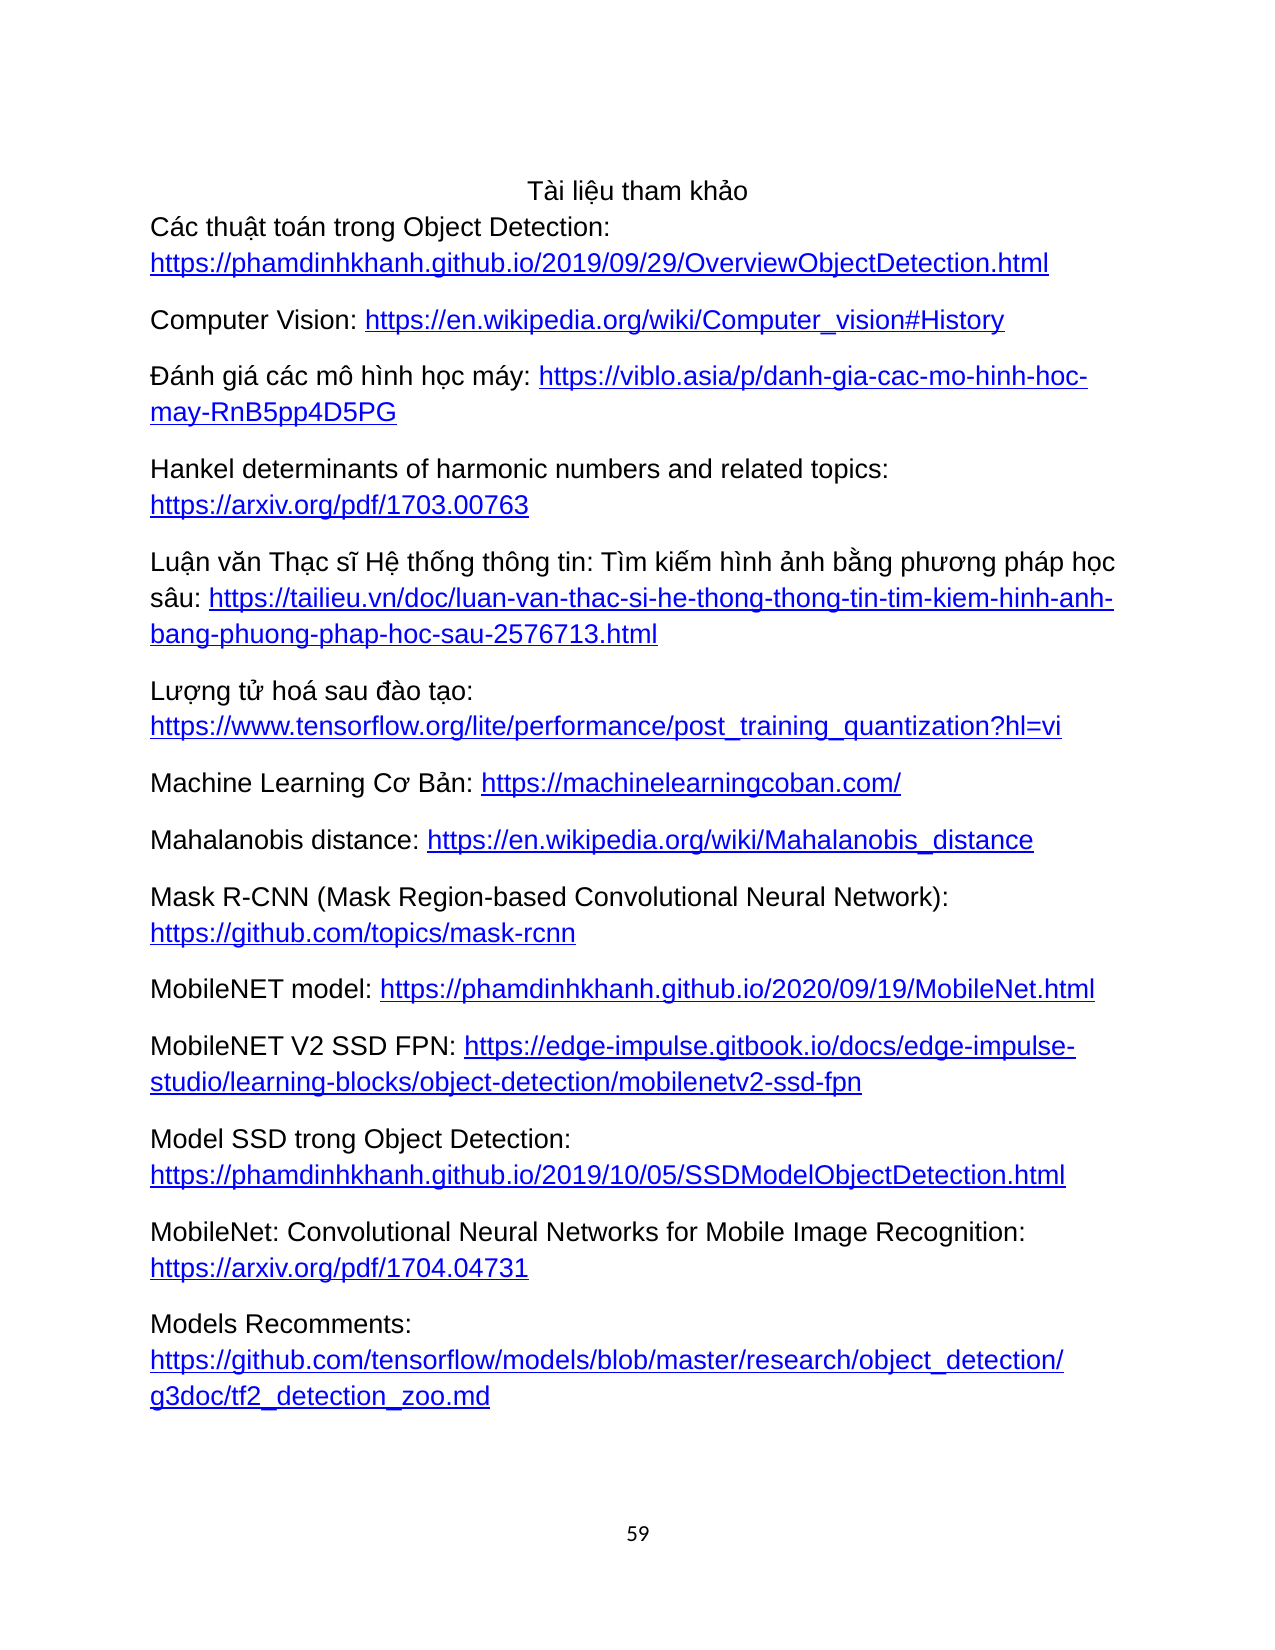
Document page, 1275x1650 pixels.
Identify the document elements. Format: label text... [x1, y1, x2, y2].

text Models Recomments: https://github.com/tensorflow/models/blob/master/research/object_detection/g3doc/tf2_detection_zoo.md [150, 1308, 1125, 1411]
text Các thuật toán trong Object Detection: https://phamdinhkhanh.github.io/2019/09/29/OverviewObjectDetection.html [150, 211, 1125, 278]
text Mahalanobis distance: https://en.wikipedia.org/wiki/Mahalanobis_distance [150, 824, 1125, 855]
text MobileNet: Convolutional Neural Networks for Mobile Image Recognition: https://arxiv.org/pdf/1704.04731 [150, 1216, 1125, 1283]
subtitle Tài liệu tham khảo [150, 175, 1125, 206]
text Mask R-CNN (Mask Region-based Convolutional Neural Network): https://github.com/topics/mask-rcnn [150, 881, 1125, 948]
text MobileNET V2 SSD FPN: https://edge-impulse.gitbook.io/docs/edge-impulse-studio/learning-blocks/object-detection/mobilenetv2-ssd-fpn [150, 1030, 1125, 1097]
text Machine Learning Cơ Bản: https://machinelearningcoban.com/ [150, 767, 1125, 798]
text MobileNET model: https://phamdinhkhanh.github.io/2020/09/19/MobileNet.html [150, 973, 1125, 1005]
text Hankel determinants of harmonic numbers and related topics: https://arxiv.org/pdf/1703.00763 [150, 453, 1125, 520]
text Luận văn Thạc sĩ Hệ thống thông tin: Tìm kiếm hình ảnh bằng phương pháp học sâu: https://tailieu.vn/doc/luan-van-thac-si-he-thong-thong-tin-tim-kiem-hinh-anh-bang-phuong-phap-hoc-sau-2576713.html [150, 546, 1125, 649]
text Đánh giá các mô hình học máy: https://viblo.asia/p/danh-gia-cac-mo-hinh-hoc-may-RnB5pp4D5PG [150, 360, 1125, 428]
text Model SSD trong Object Detection: https://phamdinhkhanh.github.io/2019/10/05/SSDModelObjectDetection.html [150, 1123, 1125, 1190]
text Lượng tử hoá sau đào tạo: https://www.tensorflow.org/lite/performance/post_training_quantization?hl=vi [150, 674, 1125, 742]
text Computer Vision: https://en.wikipedia.org/wiki/Computer_vision#History [150, 304, 1125, 335]
